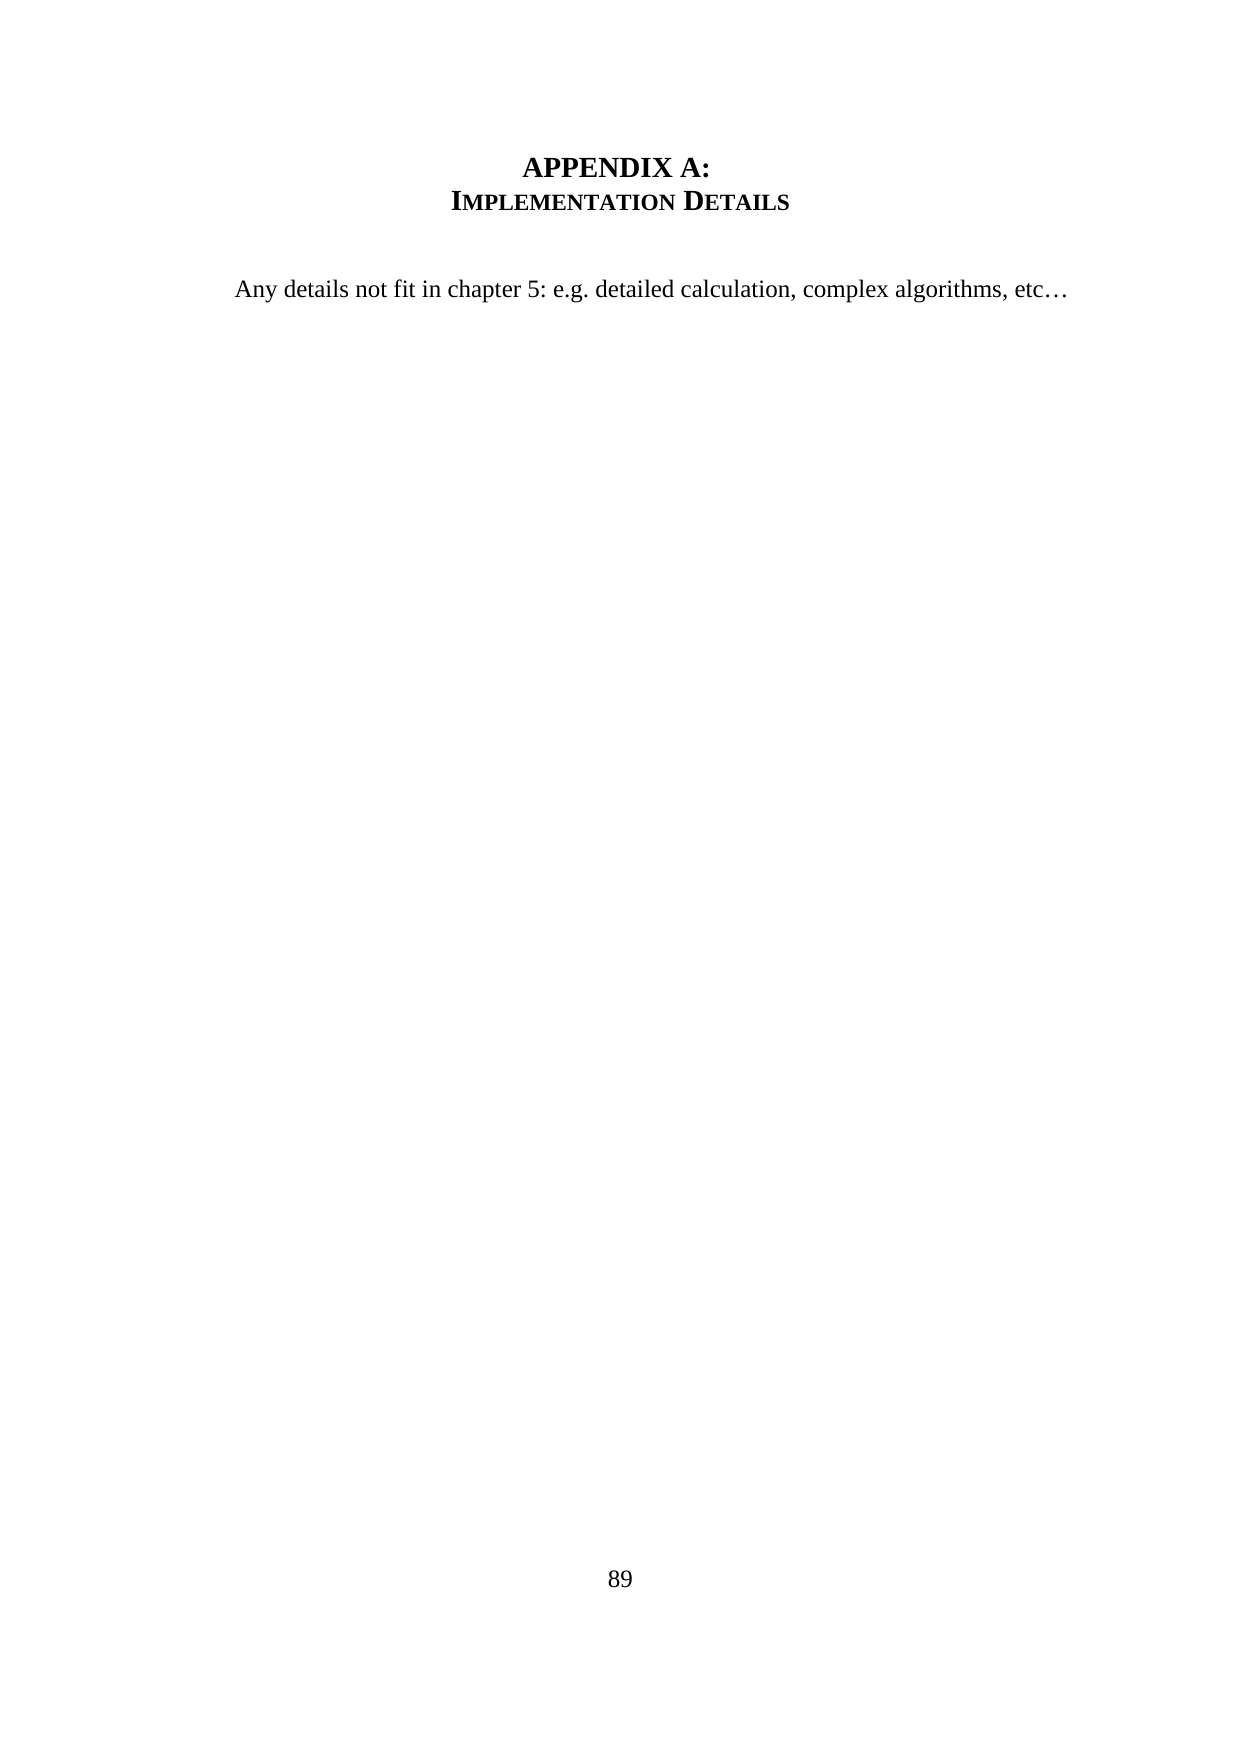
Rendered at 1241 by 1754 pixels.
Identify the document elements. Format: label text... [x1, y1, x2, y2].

text Any details not fit in chapter 5: e.g. detailed calculation, complex algorithms, etc… [150, 274, 1090, 303]
text APPENDIX A: Implementation Details [150, 150, 1090, 217]
